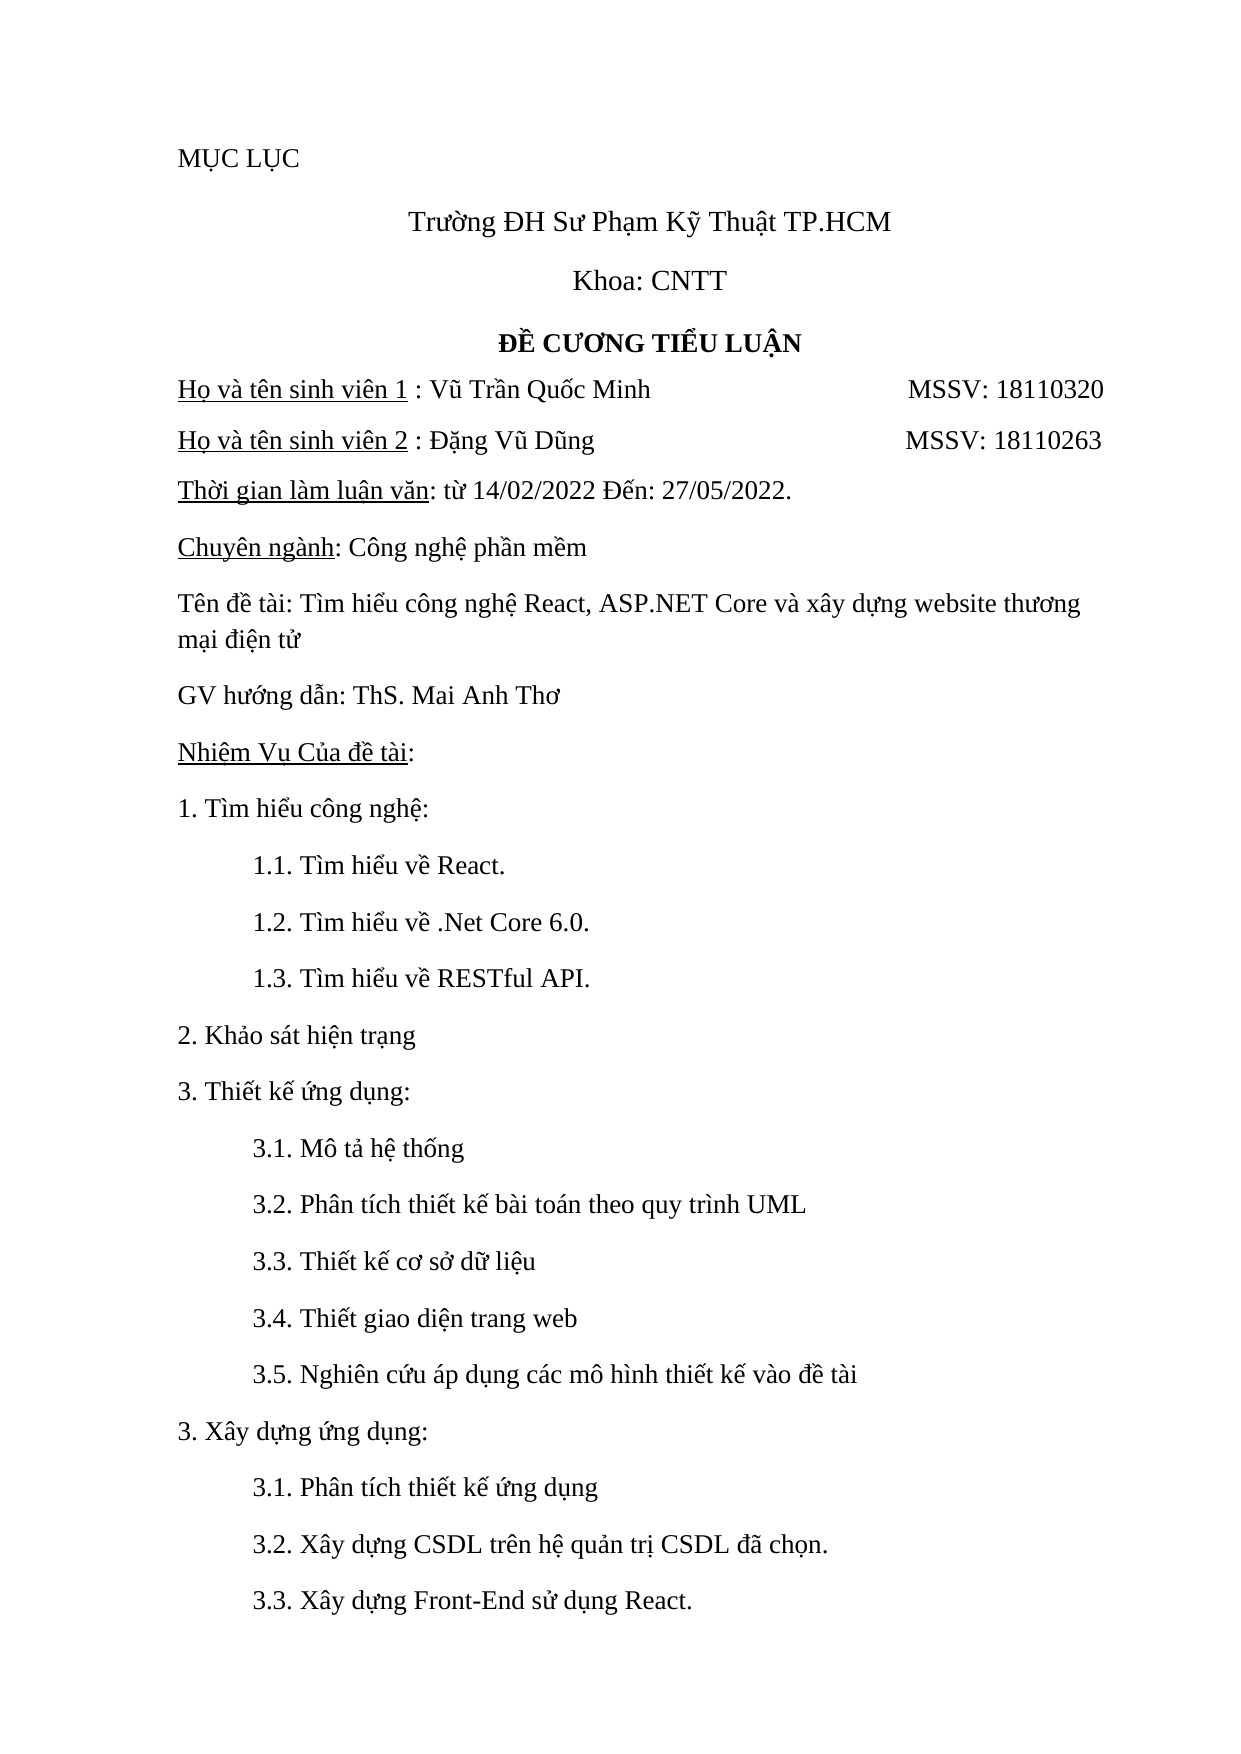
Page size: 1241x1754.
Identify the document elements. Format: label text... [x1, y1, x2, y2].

list Tìm hiểu về RESTful API. [252, 962, 1122, 993]
text Chuyên ngành: Công nghệ phần mềm [177, 531, 1122, 562]
list Tìm hiểu về React. [252, 849, 1122, 880]
text Họ và tên sinh viên 1 : Vũ Trần Quốc Minh MSSV: 18110320 [177, 374, 1122, 405]
text 3.1. Phân tích thiết kế ứng dụng [177, 1471, 1122, 1502]
text Tên đề tài: Tìm hiểu công nghệ React, ASP.NET Core và xây dựng website thương mại điện tử [177, 587, 1122, 654]
list Tìm hiểu công nghệ: [177, 793, 1122, 824]
text 3. Xây dựng ứng dụng: [177, 1415, 1122, 1446]
text Thời gian làm luận văn: từ 14/02/2022 Đến: 27/05/2022. [177, 474, 1122, 505]
list Thiết giao diện trang web [252, 1302, 1122, 1333]
text GV hướng dẫn: ThS. Mai Anh Thơ [177, 679, 1122, 711]
list Nghiên cứu áp dụng các mô hình thiết kế vào đề tài [252, 1358, 1122, 1389]
text 3.3. Xây dựng Front-End sử dụng React. [177, 1584, 1122, 1616]
list Thiết kế ứng dụng: [177, 1075, 1122, 1107]
text Họ và tên sinh viên 2 : Đặng Vũ Dũng MSSV: 18110263 [177, 424, 1122, 455]
text Khoa: CNTT [177, 263, 1122, 297]
text Nhiệm Vụ Của đề tài: [177, 736, 1122, 767]
list Tìm hiểu về .Net Core 6.0. [252, 906, 1122, 937]
list Phân tích thiết kế bài toán theo quy trình UML [252, 1188, 1122, 1220]
text 3.2. Xây dựng CSDL trên hệ quản trị CSDL đã chọn. [177, 1528, 1122, 1559]
list Thiết kế cơ sở dữ liệu [252, 1245, 1122, 1276]
subtitle ĐỀ CƯƠNG TIỂU LUẬN [177, 327, 1122, 358]
list Mô tả hệ thống [252, 1132, 1122, 1163]
text Trường ĐH Sư Phạm Kỹ Thuật TP.HCM [177, 204, 1122, 238]
list Khảo sát hiện trạng [177, 1019, 1122, 1050]
